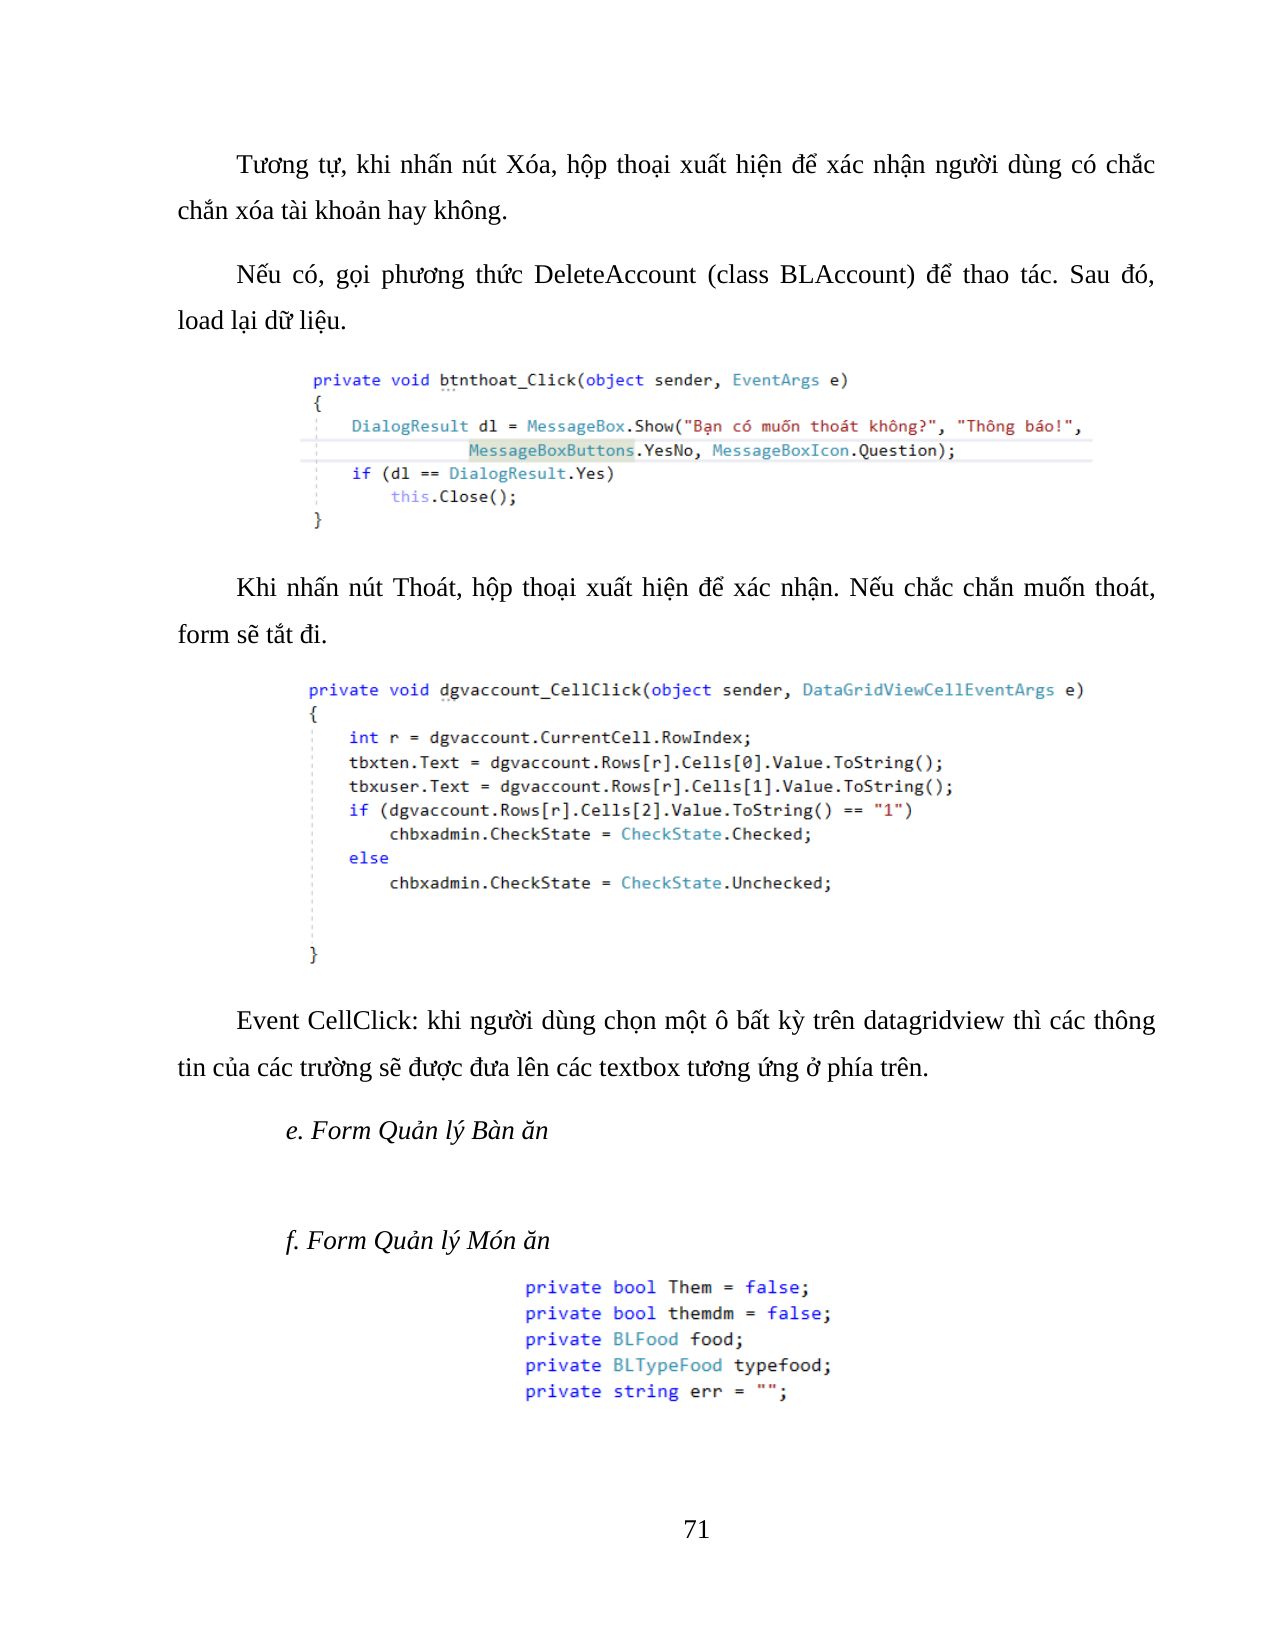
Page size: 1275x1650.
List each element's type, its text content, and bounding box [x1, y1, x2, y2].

text Tương tự, khi nhấn nút Xóa, hộp thoại xuất hiện để xác nhận người dùng có chắc chắn xóa tài khoản hay không. [177, 148, 1157, 226]
subtitle e. Form Quản lý Bàn ăn [286, 1114, 1157, 1145]
text Khi nhấn nút Thoát, hộp thoại xuất hiện để xác nhận. Nếu chắc chắn muốn thoát, form sẽ tắt đi. [177, 571, 1157, 649]
subtitle f. Form Quản lý Món ăn [286, 1224, 1157, 1255]
picture [294, 681, 1099, 972]
picture [300, 367, 1093, 539]
text Event CellClick: khi người dùng chọn một ô bất kỳ trên datagridview thì các thông tin của các trường sẽ được đưa lên các textbox tương ứng ở phía trên. [177, 1004, 1157, 1082]
text Nếu có, gọi phương thức DeleteAccount (class BLAccount) để thao tác. Sau đó, load lại dữ liệu. [177, 258, 1157, 336]
picture [517, 1270, 876, 1409]
